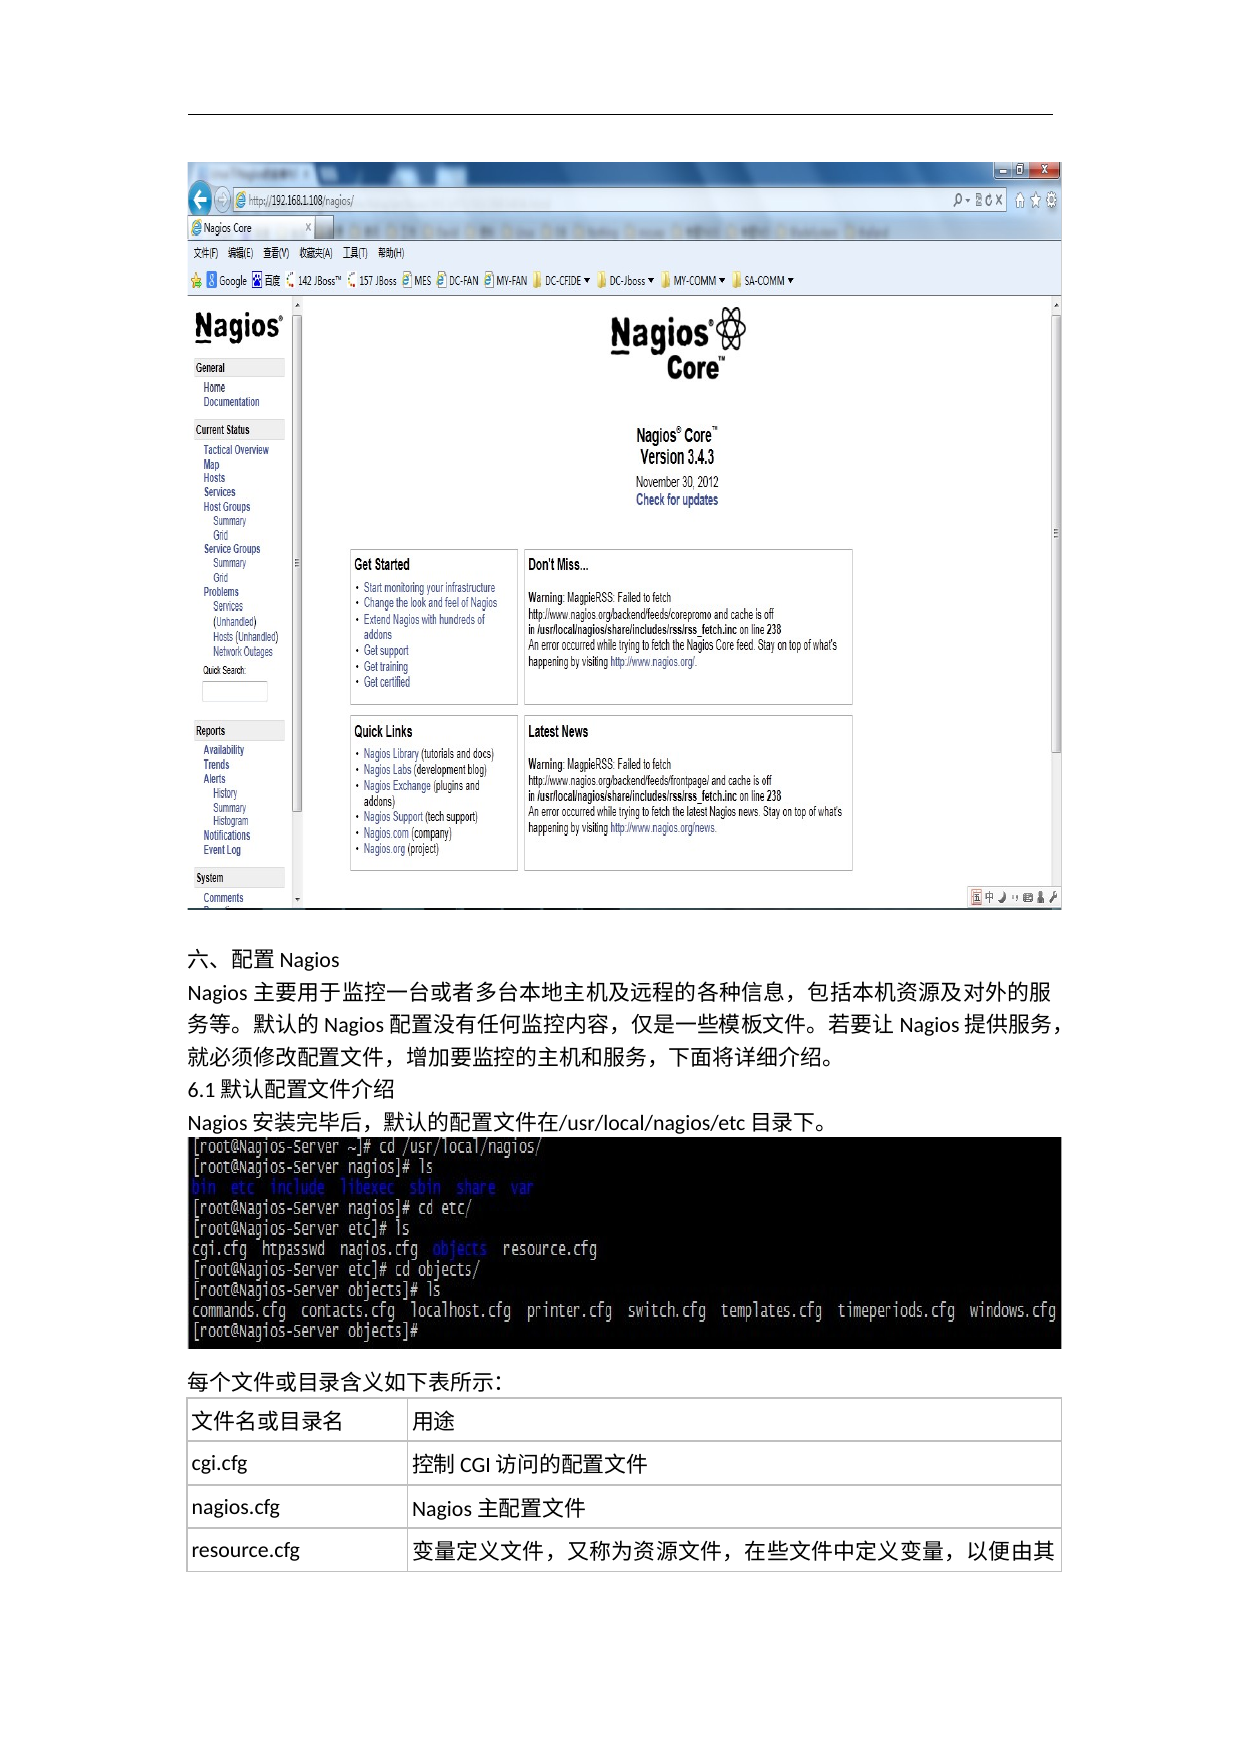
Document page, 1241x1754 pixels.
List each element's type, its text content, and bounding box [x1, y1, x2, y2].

table_header 文件名或目录名 [188, 1399, 407, 1440]
table_cell cgi.cfg [188, 1442, 407, 1484]
table_cell nagios.cfg [188, 1486, 407, 1527]
text 每个文件或目录含义如下表所示： [187, 1364, 1053, 1397]
text 6.1 默认配置文件介绍 [187, 1072, 1053, 1104]
table_header 用途 [408, 1399, 1061, 1440]
table_cell resource.cfg [188, 1529, 407, 1571]
picture [187, 1137, 1062, 1349]
text Nagios 安装完毕后，默认的配置文件在/usr/local/nagios/etc目录下。 [187, 1104, 1053, 1137]
table_cell 控制CGI访问的配置文件 [408, 1442, 1061, 1484]
picture [187, 162, 1062, 910]
text Nagios 主要用于监控一台或者多台本地主机及远程的各种信息，包括本机资源及对外的服务等。默认的Nagios 配置没有任何监控内容，仅是一些模板文件。若要让Nagios 提供服务，就必须修改配置文件，增加要监控的主机和服务，下面将详细介绍。 [187, 974, 1053, 1072]
table_cell Nagios 主配置文件 [408, 1486, 1061, 1527]
text 六、配置Nagios [187, 942, 1053, 974]
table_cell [408, 1529, 1061, 1571]
